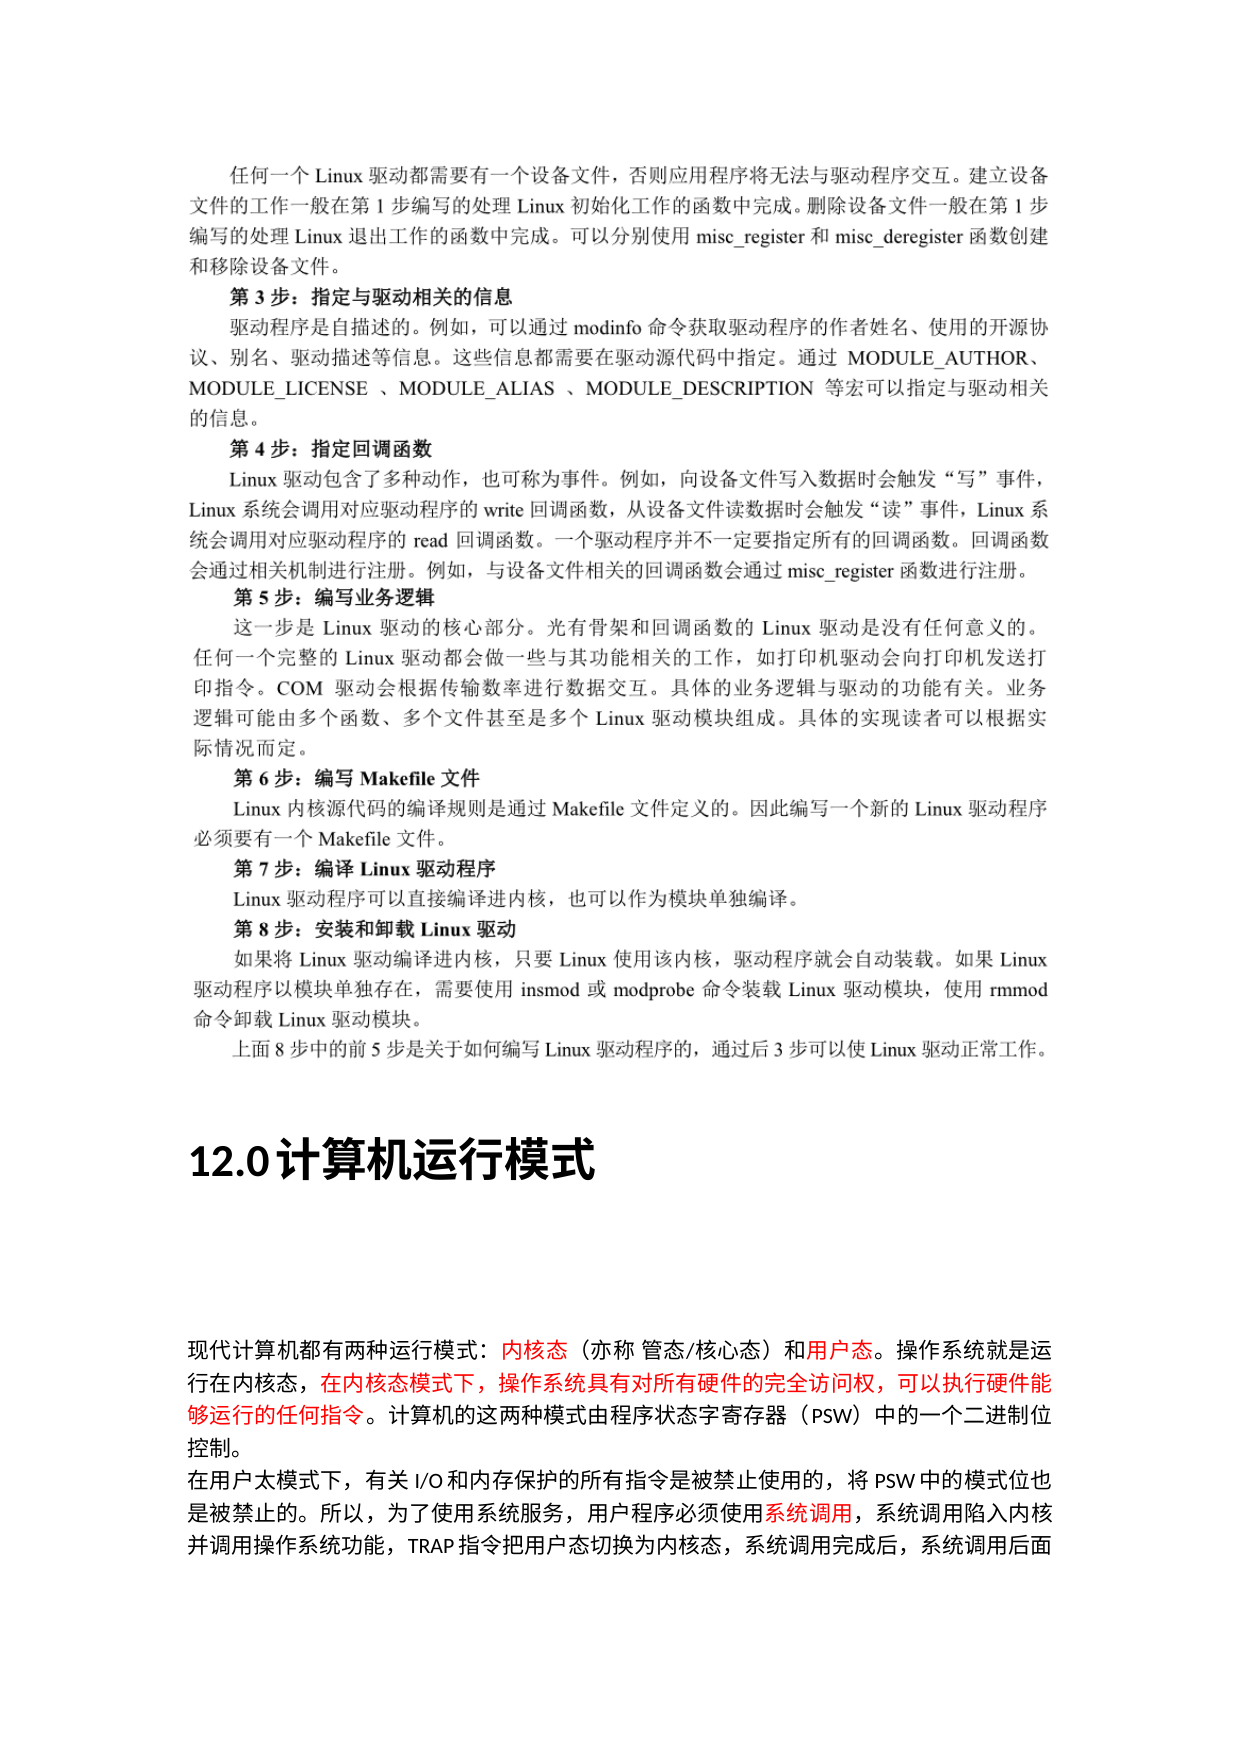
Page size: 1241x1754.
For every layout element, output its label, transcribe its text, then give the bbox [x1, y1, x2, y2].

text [187, 1463, 1053, 1560]
picture [187, 162, 1053, 1065]
text 现代计算机都有两种运行模式：内核态（亦称 管态/核心态）和用户态。操作系统就是运行在内核态，在内核态模式下，操作系统具有对所有硬件的完全访问权，可以执行硬件能够运行的任何指令。计算机的这两种模式由程序状态字寄存器（PSW）中的一个二进制位控制。 [187, 1333, 1053, 1463]
subtitle 计算机运行模式 [187, 1107, 1053, 1205]
